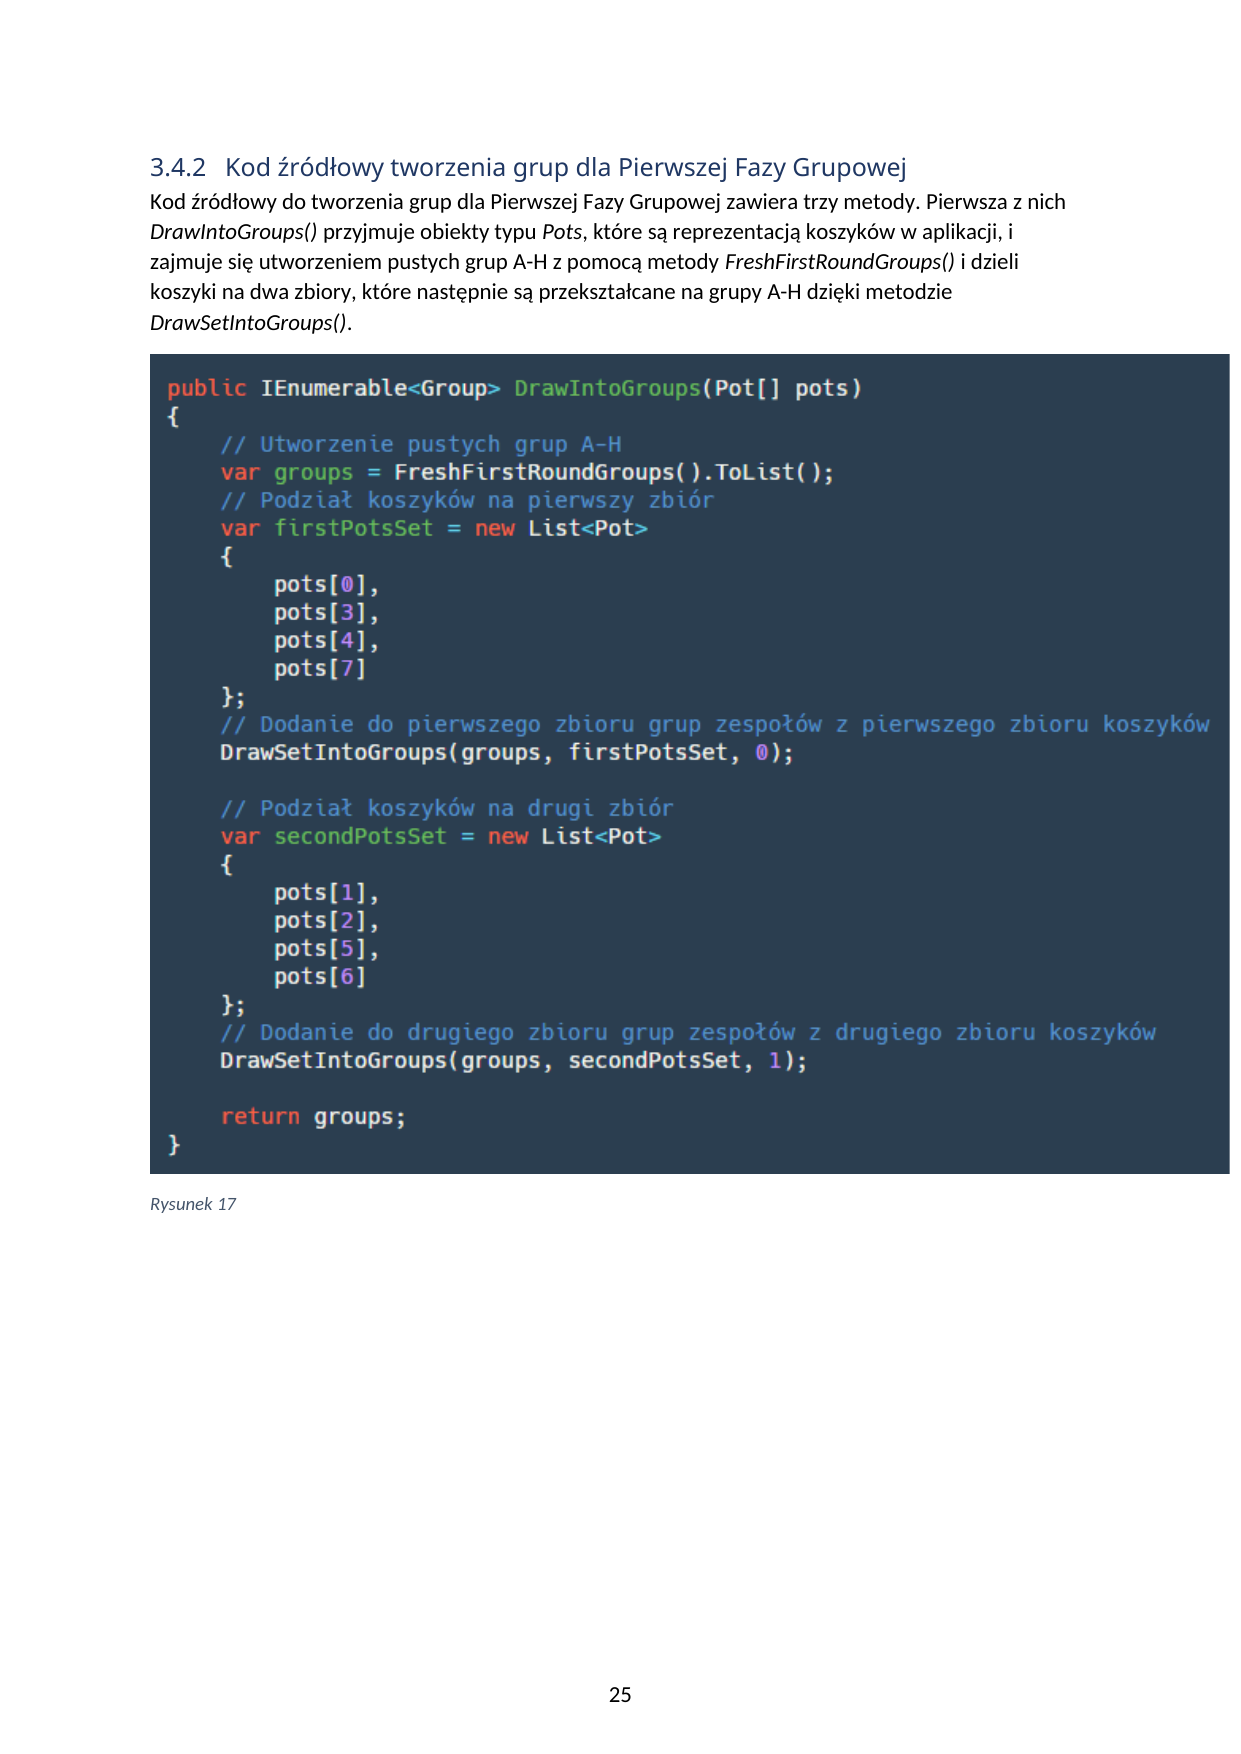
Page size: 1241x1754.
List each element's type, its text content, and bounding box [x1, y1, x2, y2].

text Kod źródłowy do tworzenia grup dla Pierwszej Fazy Grupowej zawiera trzy metody. Pierwsza z nich DrawIntoGroups() przyjmuje obiekty typu Pots, które są reprezentacją koszyków w aplikacji, i zajmuje się utworzeniem pustych grup A-H z pomocą metody FreshFirstRoundGroups() i dzieli koszyki na dwa zbiory, które następnie są przekształcane na grupy A-H dzięki metodzie DrawSetIntoGroups(). [150, 187, 1090, 336]
picture [150, 354, 1230, 1174]
subtitle Kod źródłowy tworzenia grup dla Pierwszej Fazy Grupowej [150, 150, 1090, 184]
text Rysunek 17 [150, 1192, 1090, 1215]
